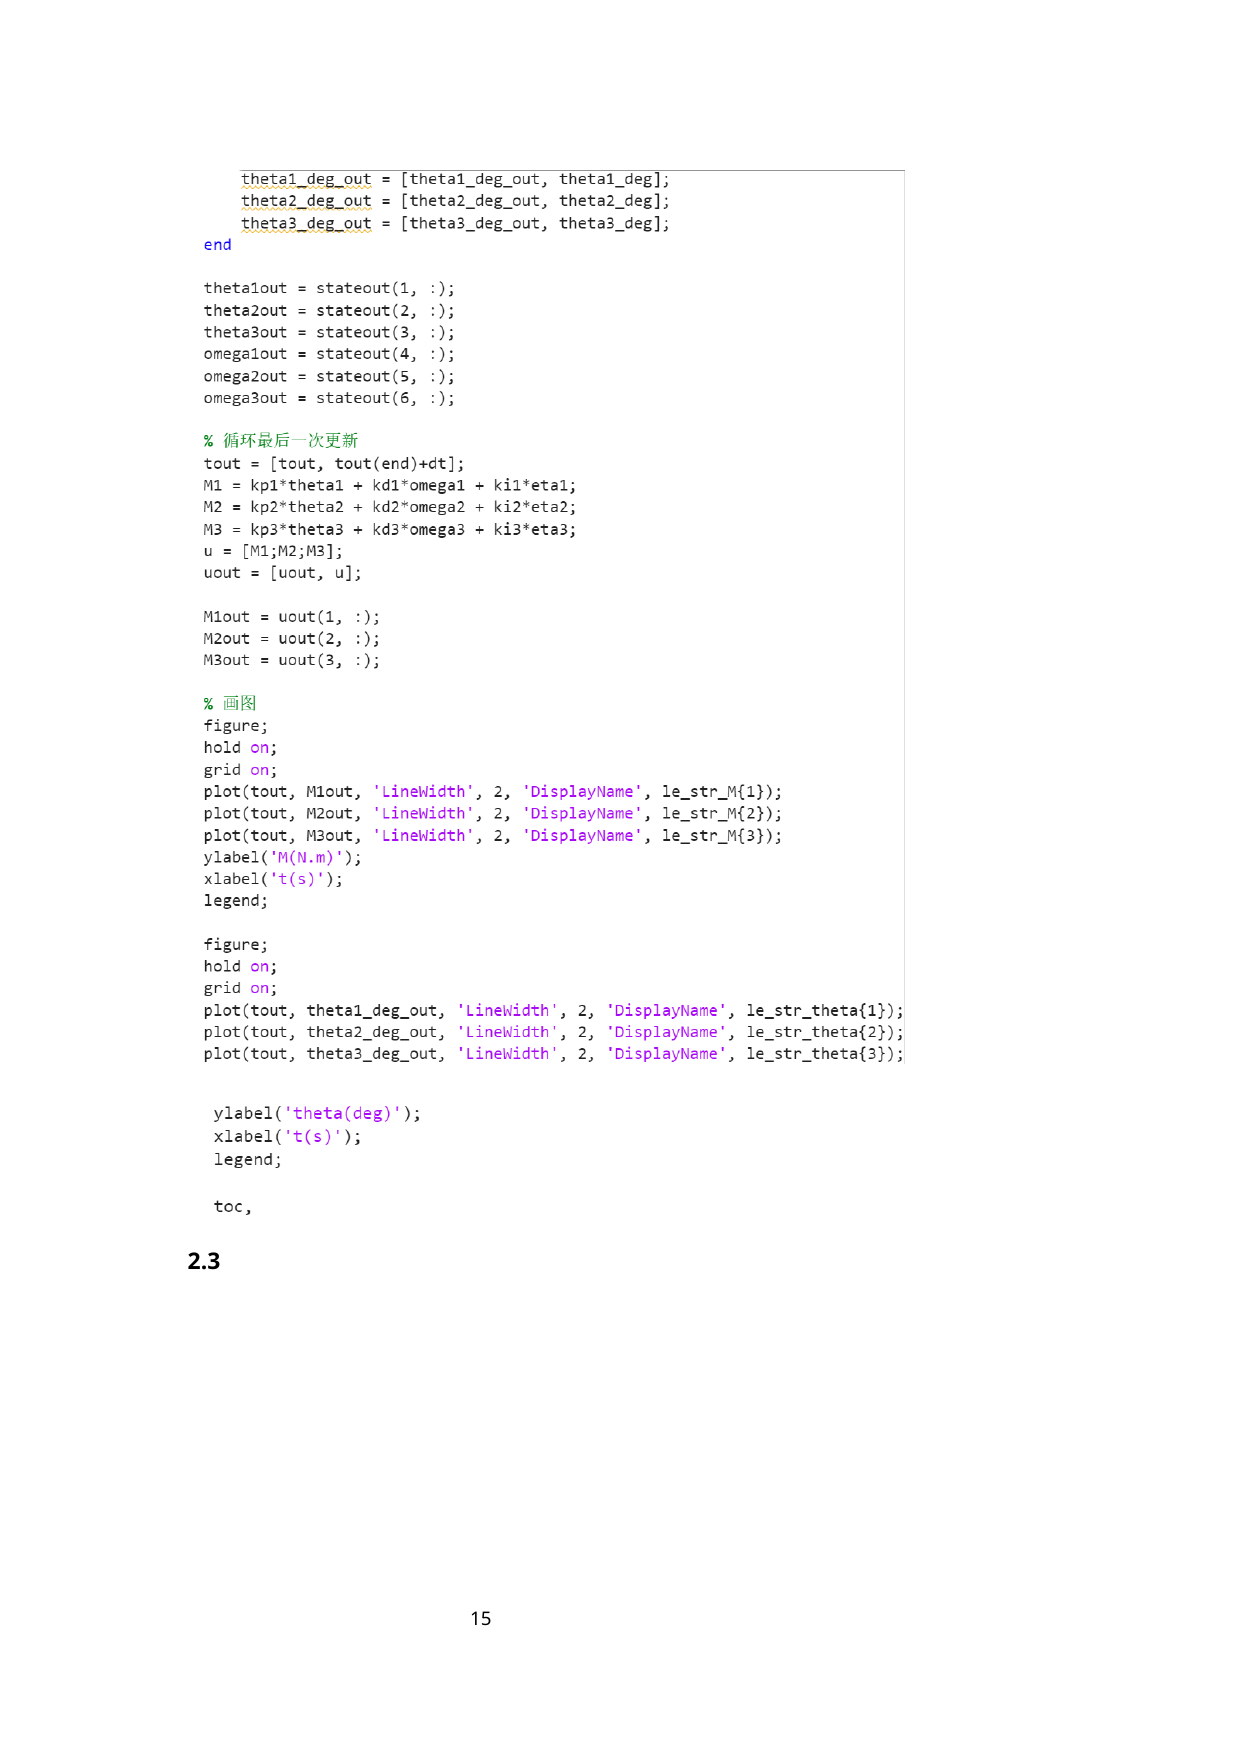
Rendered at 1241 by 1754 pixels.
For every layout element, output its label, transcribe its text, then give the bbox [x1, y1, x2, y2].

picture [187, 1102, 438, 1215]
picture [187, 170, 905, 1064]
text 2.3 [187, 1245, 1053, 1277]
